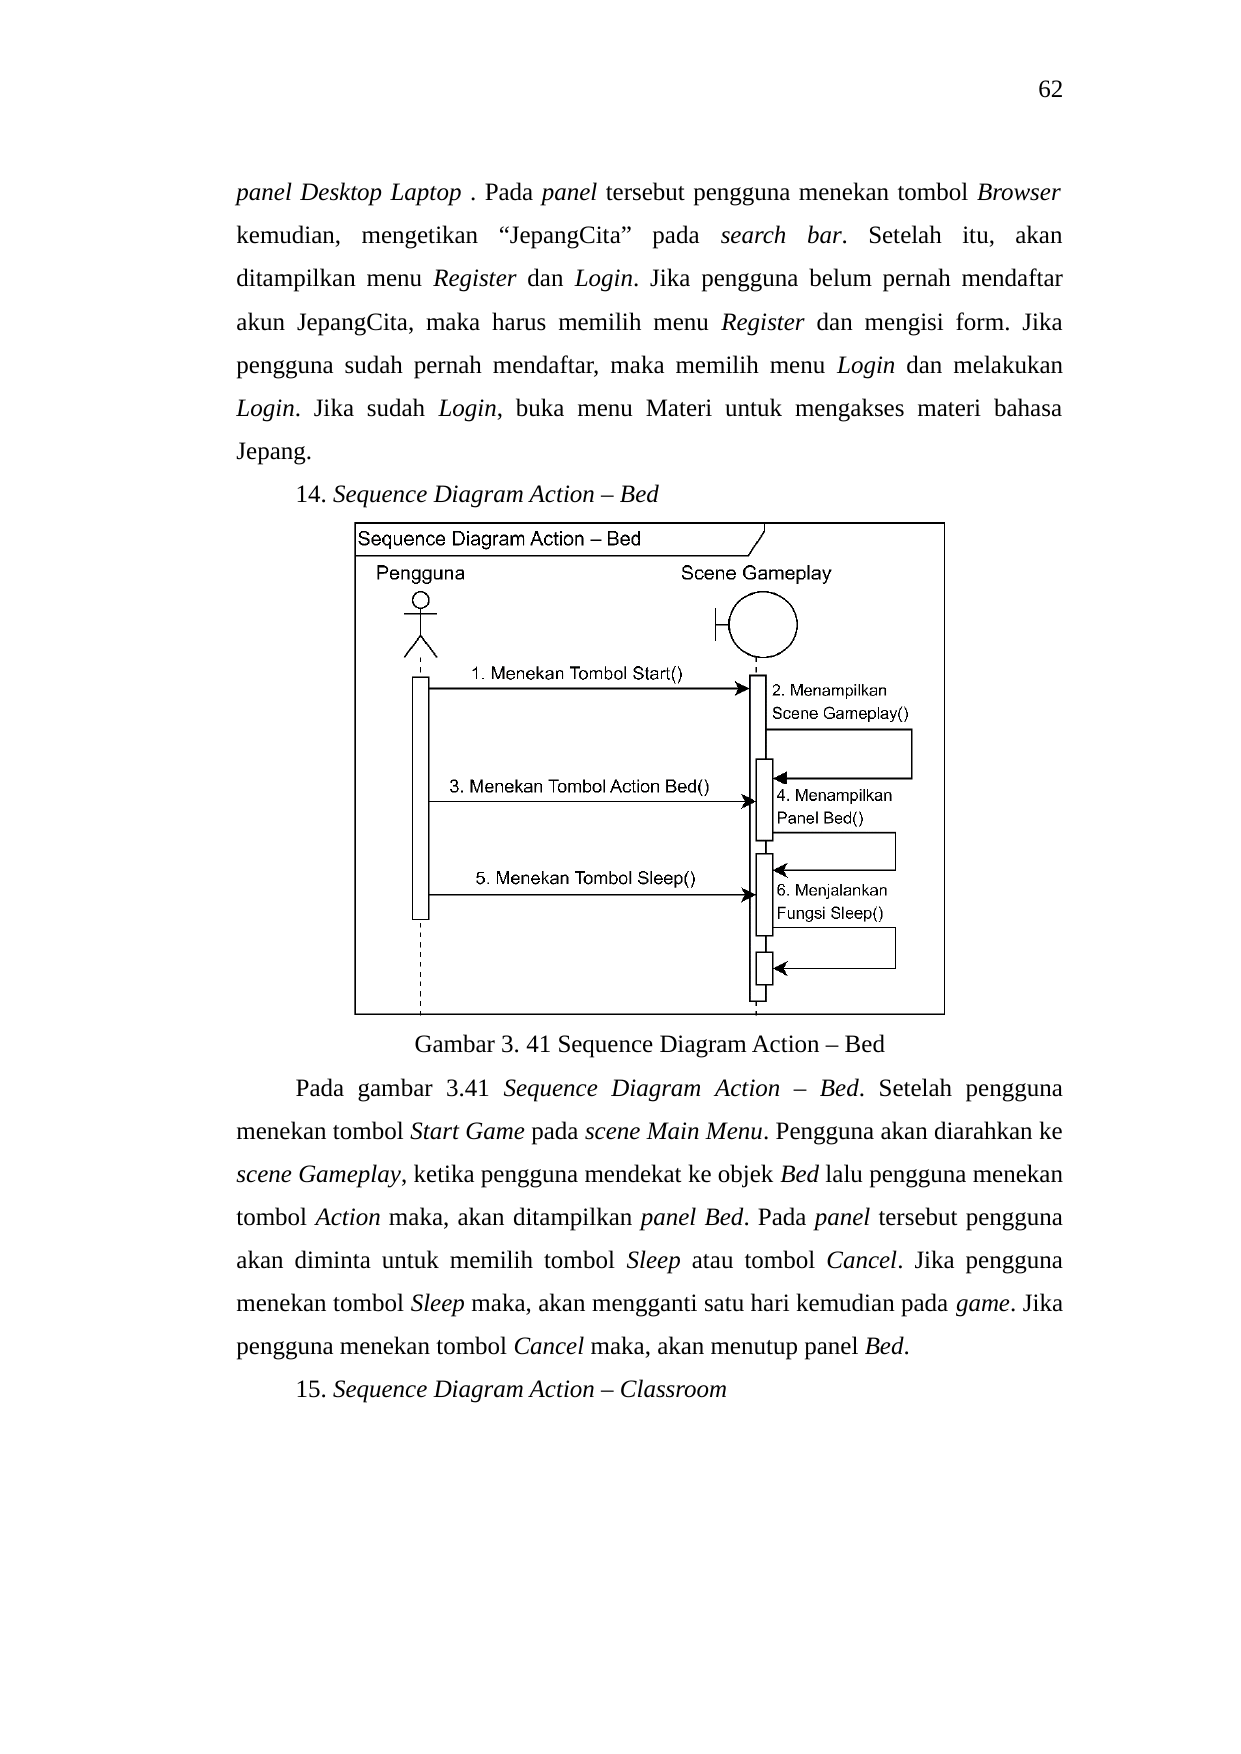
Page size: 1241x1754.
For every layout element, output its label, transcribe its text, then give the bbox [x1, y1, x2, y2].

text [236, 177, 1063, 465]
text Gambar 3. 41 Sequence Diagram Action – Bed [236, 1029, 1063, 1058]
list Sequence Diagram Action – Bed [295, 479, 1063, 508]
list Sequence Diagram Action – Classroom [295, 1374, 1063, 1403]
text Pada gambar 3.41 Sequence Diagram Action – Bed. Setelah pengguna menekan tombol Start Game pada scene Main Menu. Pengguna akan diarahkan ke scene Gameplay, ketika pengguna mendekat ke objek Bed lalu pengguna menekan tombol Action maka, akan ditampilkan panel Bed. Pada panel tersebut pengguna akan diminta untuk memilih tombol Sleep atau tombol Cancel. Jika pengguna menekan tombol Sleep maka, akan mengganti satu hari kemudian pada game. Jika pengguna menekan tombol Cancel maka, akan menutup panel Bed. [236, 1073, 1063, 1360]
picture [354, 522, 945, 1016]
